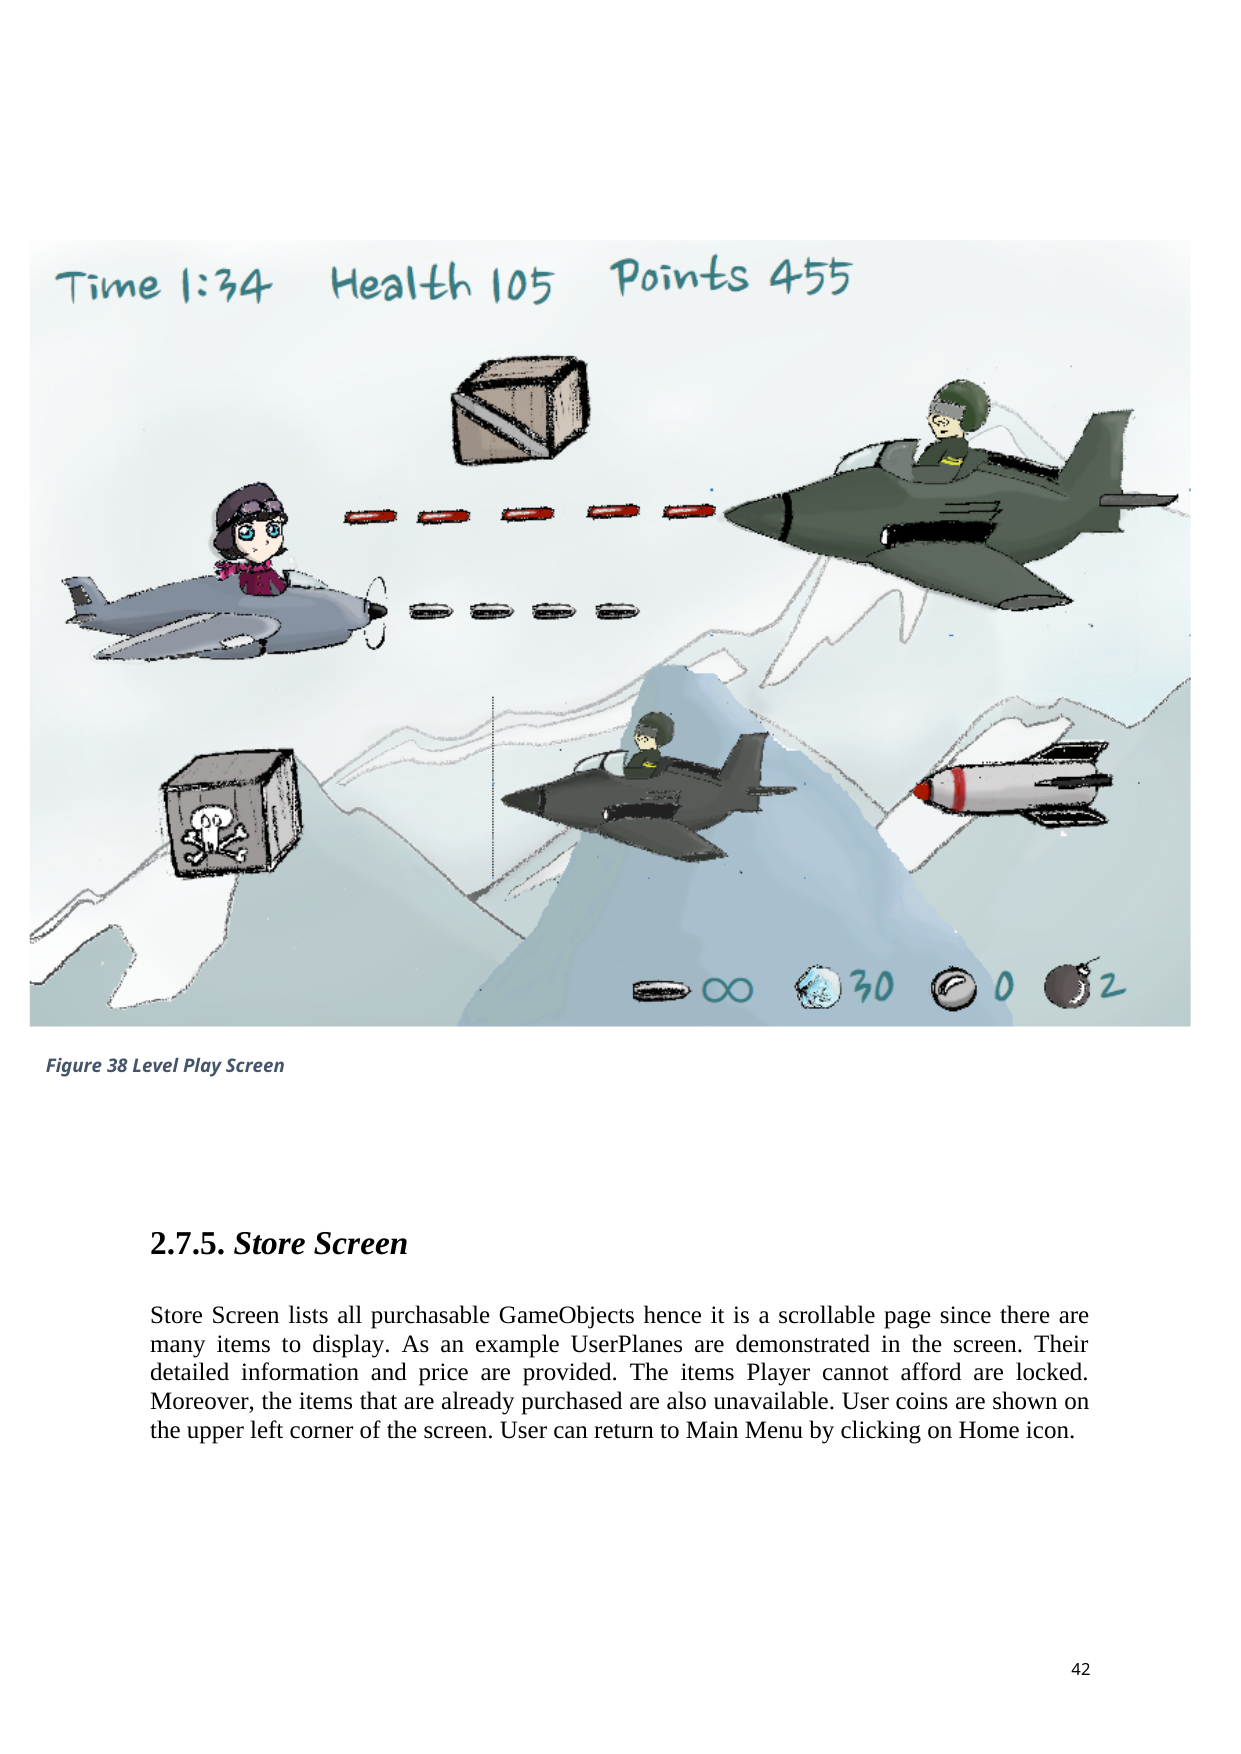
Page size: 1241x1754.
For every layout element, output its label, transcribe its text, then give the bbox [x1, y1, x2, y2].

text 2.7.5. Store Screen [150, 1223, 1090, 1262]
picture [8, 210, 1206, 1035]
text Store Screen lists all purchasable GameObjects hence it is a scrollable page since there are many items to display. As an example UserPlanes are demonstrated in the screen. Their detailed information and price are provided. The items Player cannot afford are locked. Moreover, the items that are already purchased are also unavailable. User coins are shown on the upper left corner of the screen. User can return to Main Menu by clicking on Home icon. [150, 1300, 1090, 1444]
